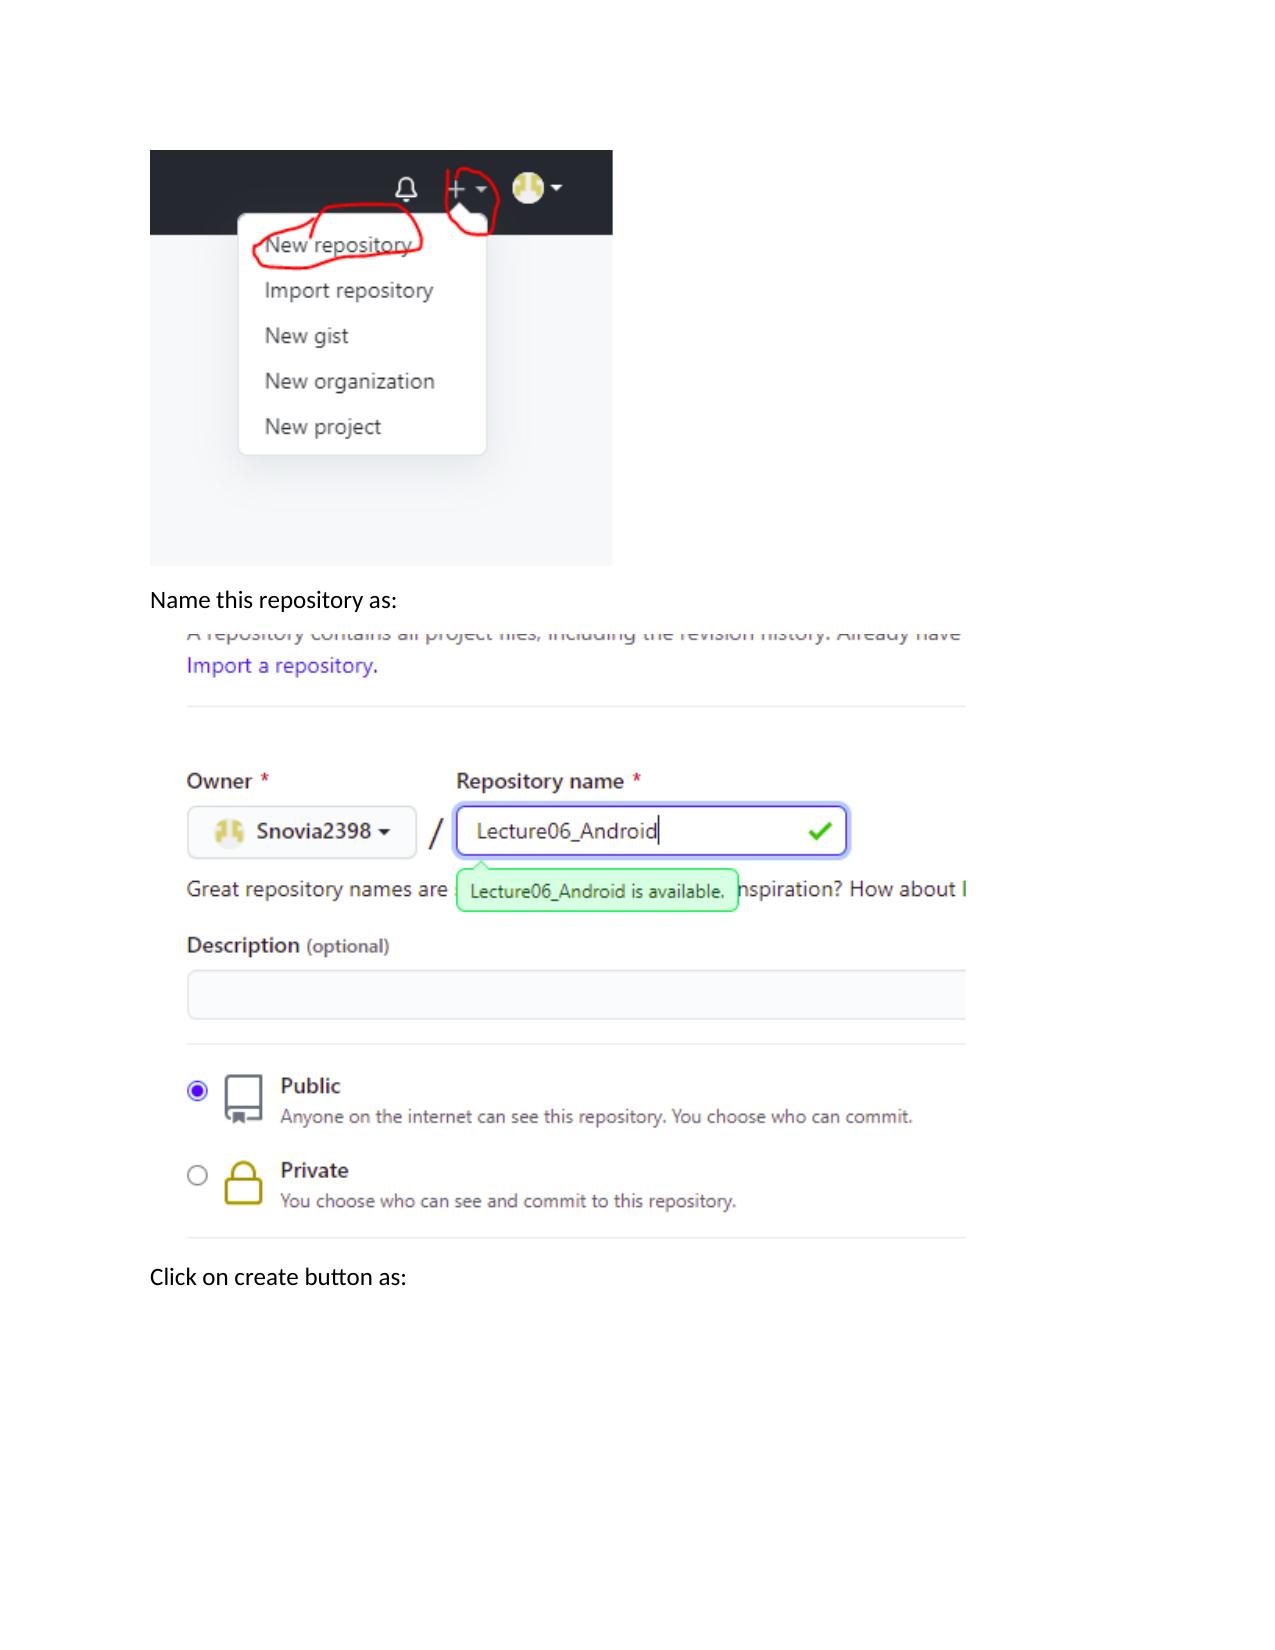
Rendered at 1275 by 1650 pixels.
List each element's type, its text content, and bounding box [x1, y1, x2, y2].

picture [150, 150, 613, 566]
picture [150, 634, 966, 1242]
text Name this repository as: [150, 584, 1125, 615]
text Click on create button as: [150, 1261, 1125, 1291]
